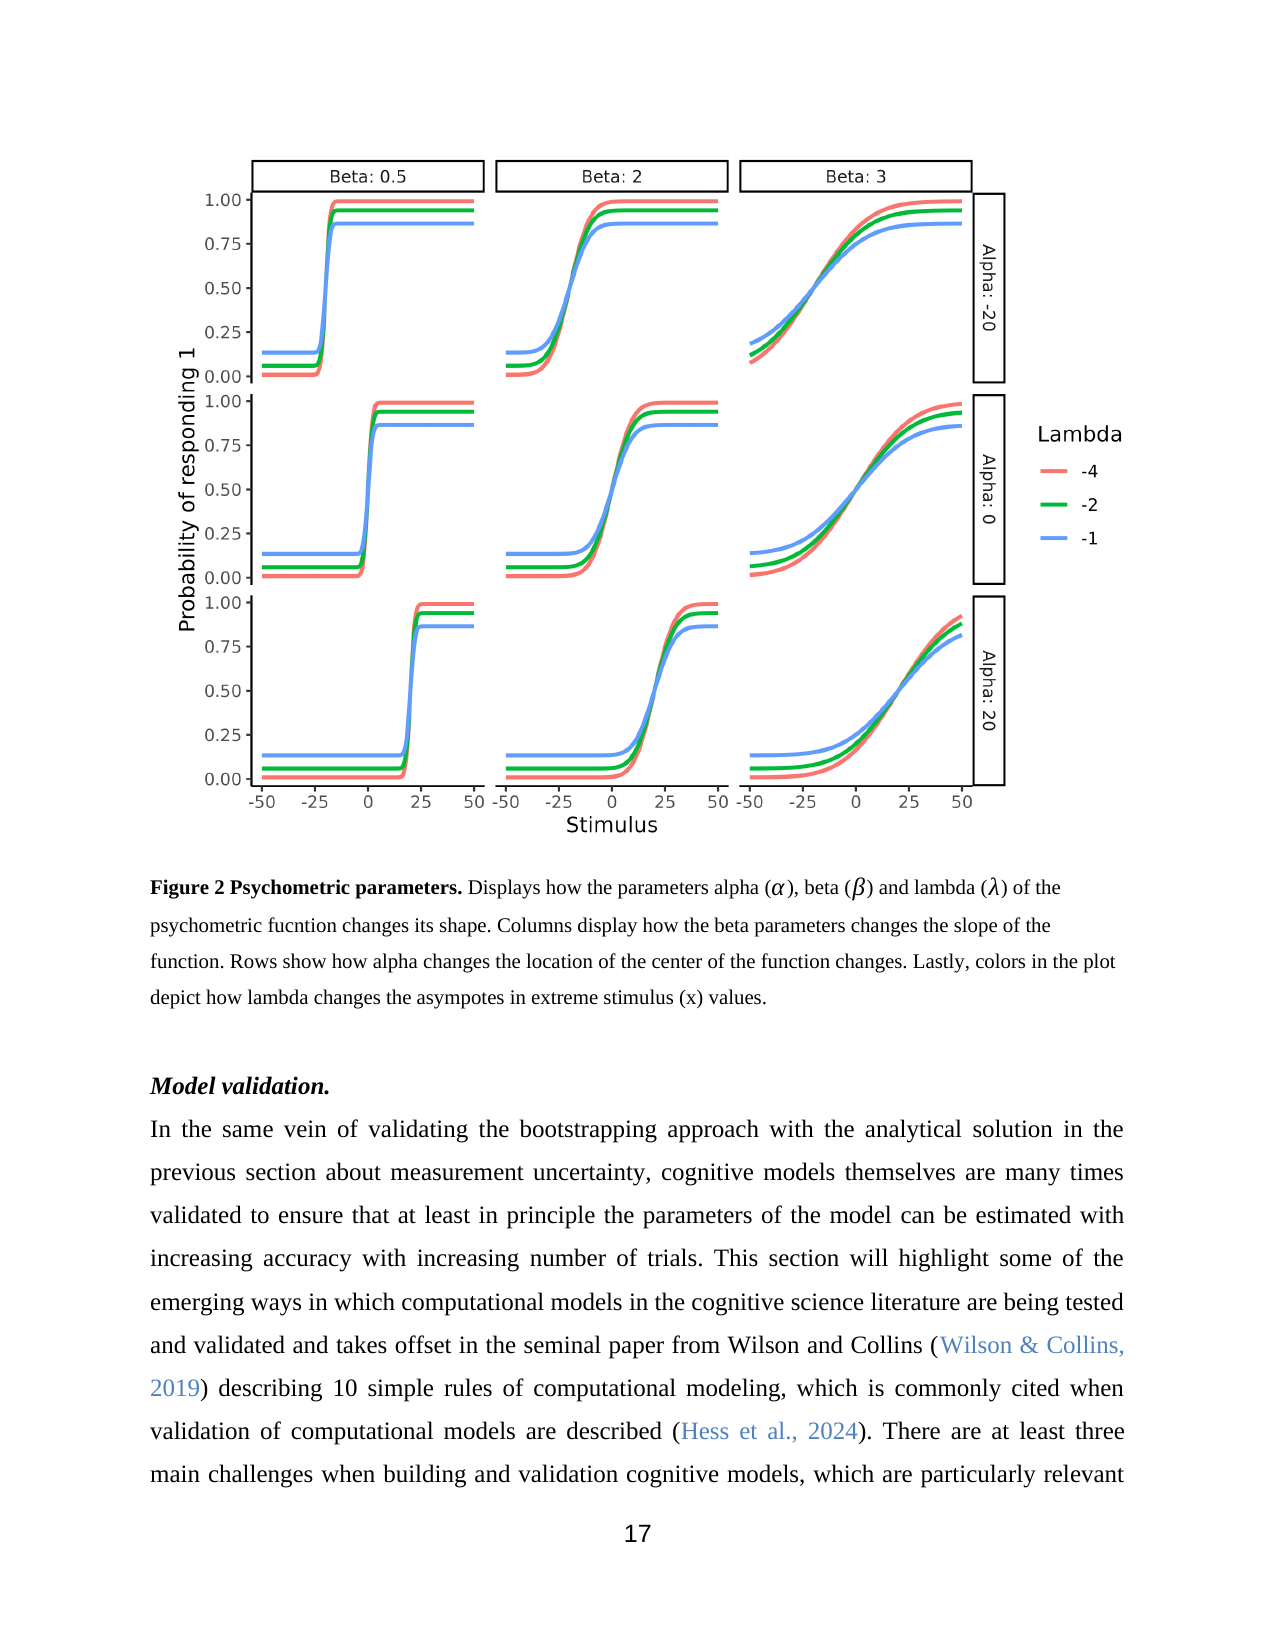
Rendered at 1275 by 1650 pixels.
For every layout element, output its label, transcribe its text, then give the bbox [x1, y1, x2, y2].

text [150, 1114, 1125, 1488]
subtitle Model validation. [150, 1071, 1125, 1100]
text Figure 2 Psychometric parameters. Displays how the parameters alpha (), beta () and lambda () of the psychometric fucntion changes its shape. Columns display how the beta parameters changes the slope of the function. Rows show how alpha changes the location of the center of the function changes. Lastly, colors in the plot depict how lambda changes the asympotes in extreme stimulus (x) values. [150, 873, 1125, 1009]
picture [168, 150, 1144, 847]
